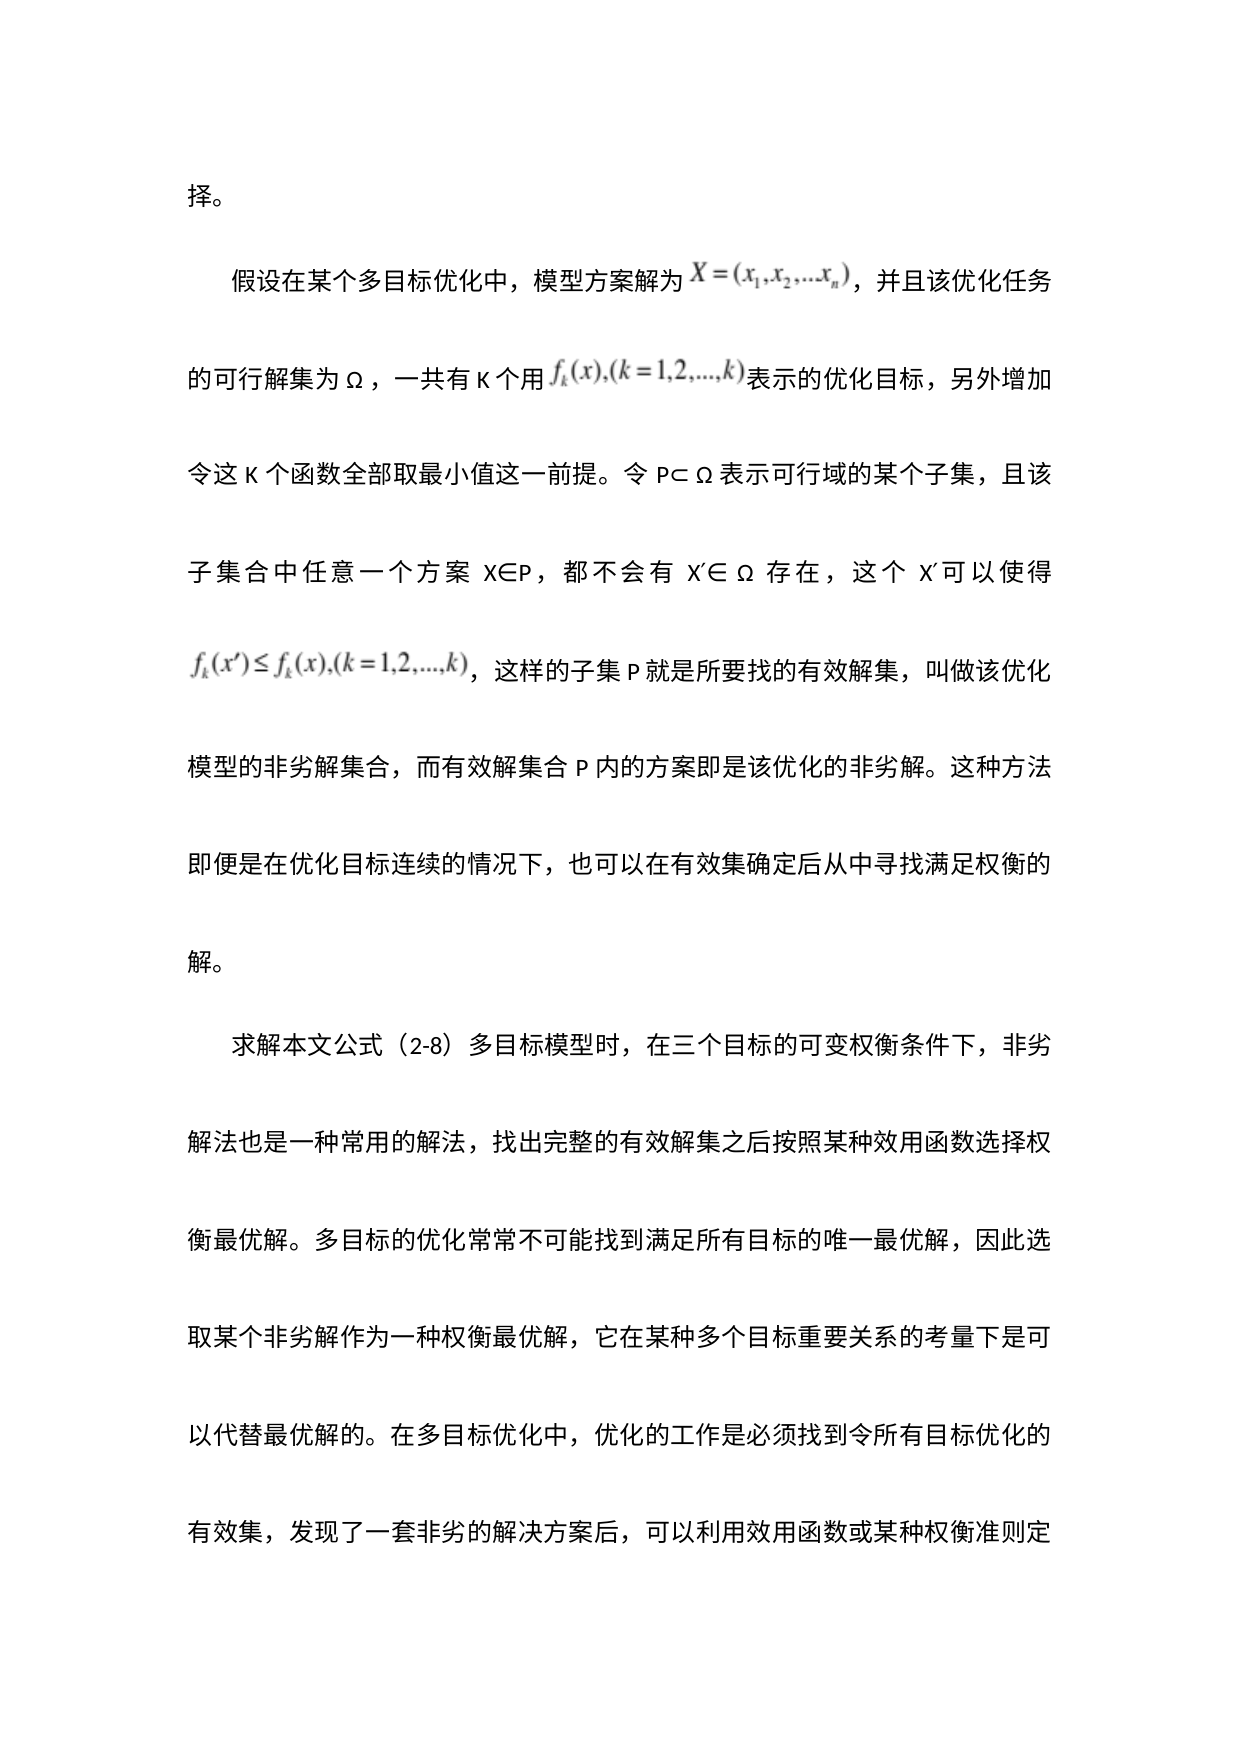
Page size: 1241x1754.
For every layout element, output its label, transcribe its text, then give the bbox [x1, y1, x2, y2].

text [187, 162, 1053, 227]
text 假设在某个多目标优化中，模型方案解为，并且该优化任务的可行解集为Ω ，一共有K个用表示的优化目标，另外增加令这 K 个函数全部取最小值这一前提。令 P⊂ Ω 表示可行域的某个子集，且该子集合中任意一个方案 X∈P，都不会有 X′∈ Ω 存在，这个 X′可以使得，这样的子集P就是所要找的有效解集，叫做该优化模型的非劣解集合，而有效解集合 P 内的方案即是该优化的非劣解。这种方法即便是在优化目标连续的情况下，也可以在有效集确定后从中寻找满足权衡的解。 [187, 245, 1053, 993]
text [187, 1011, 1053, 1563]
